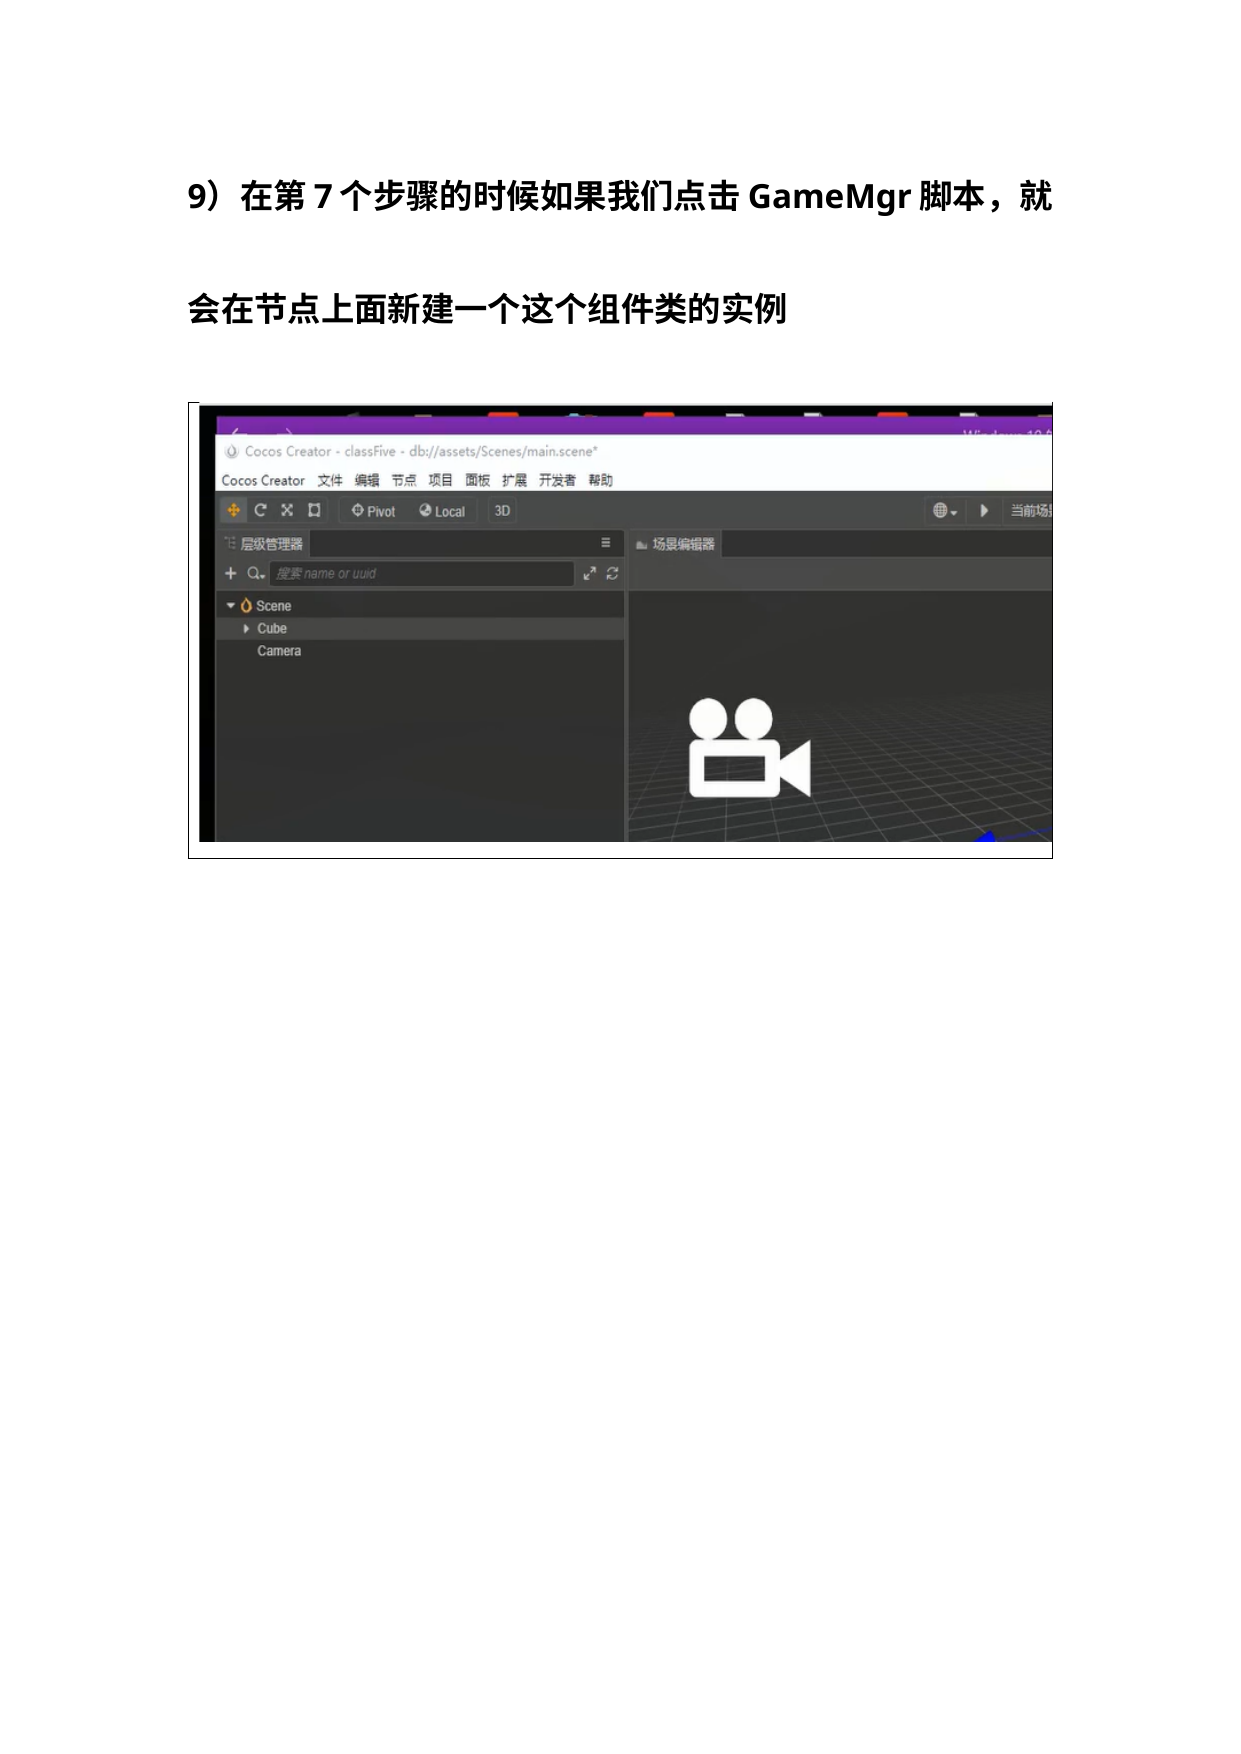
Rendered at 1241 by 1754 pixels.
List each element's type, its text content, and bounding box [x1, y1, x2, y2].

subtitle 9）在第7个步骤的时候如果我们点击GameMgr脚本，就会在节点上面新建一个这个组件类的实例 [187, 162, 1053, 339]
table_header [189, 403, 1052, 858]
picture [199, 402, 1053, 842]
